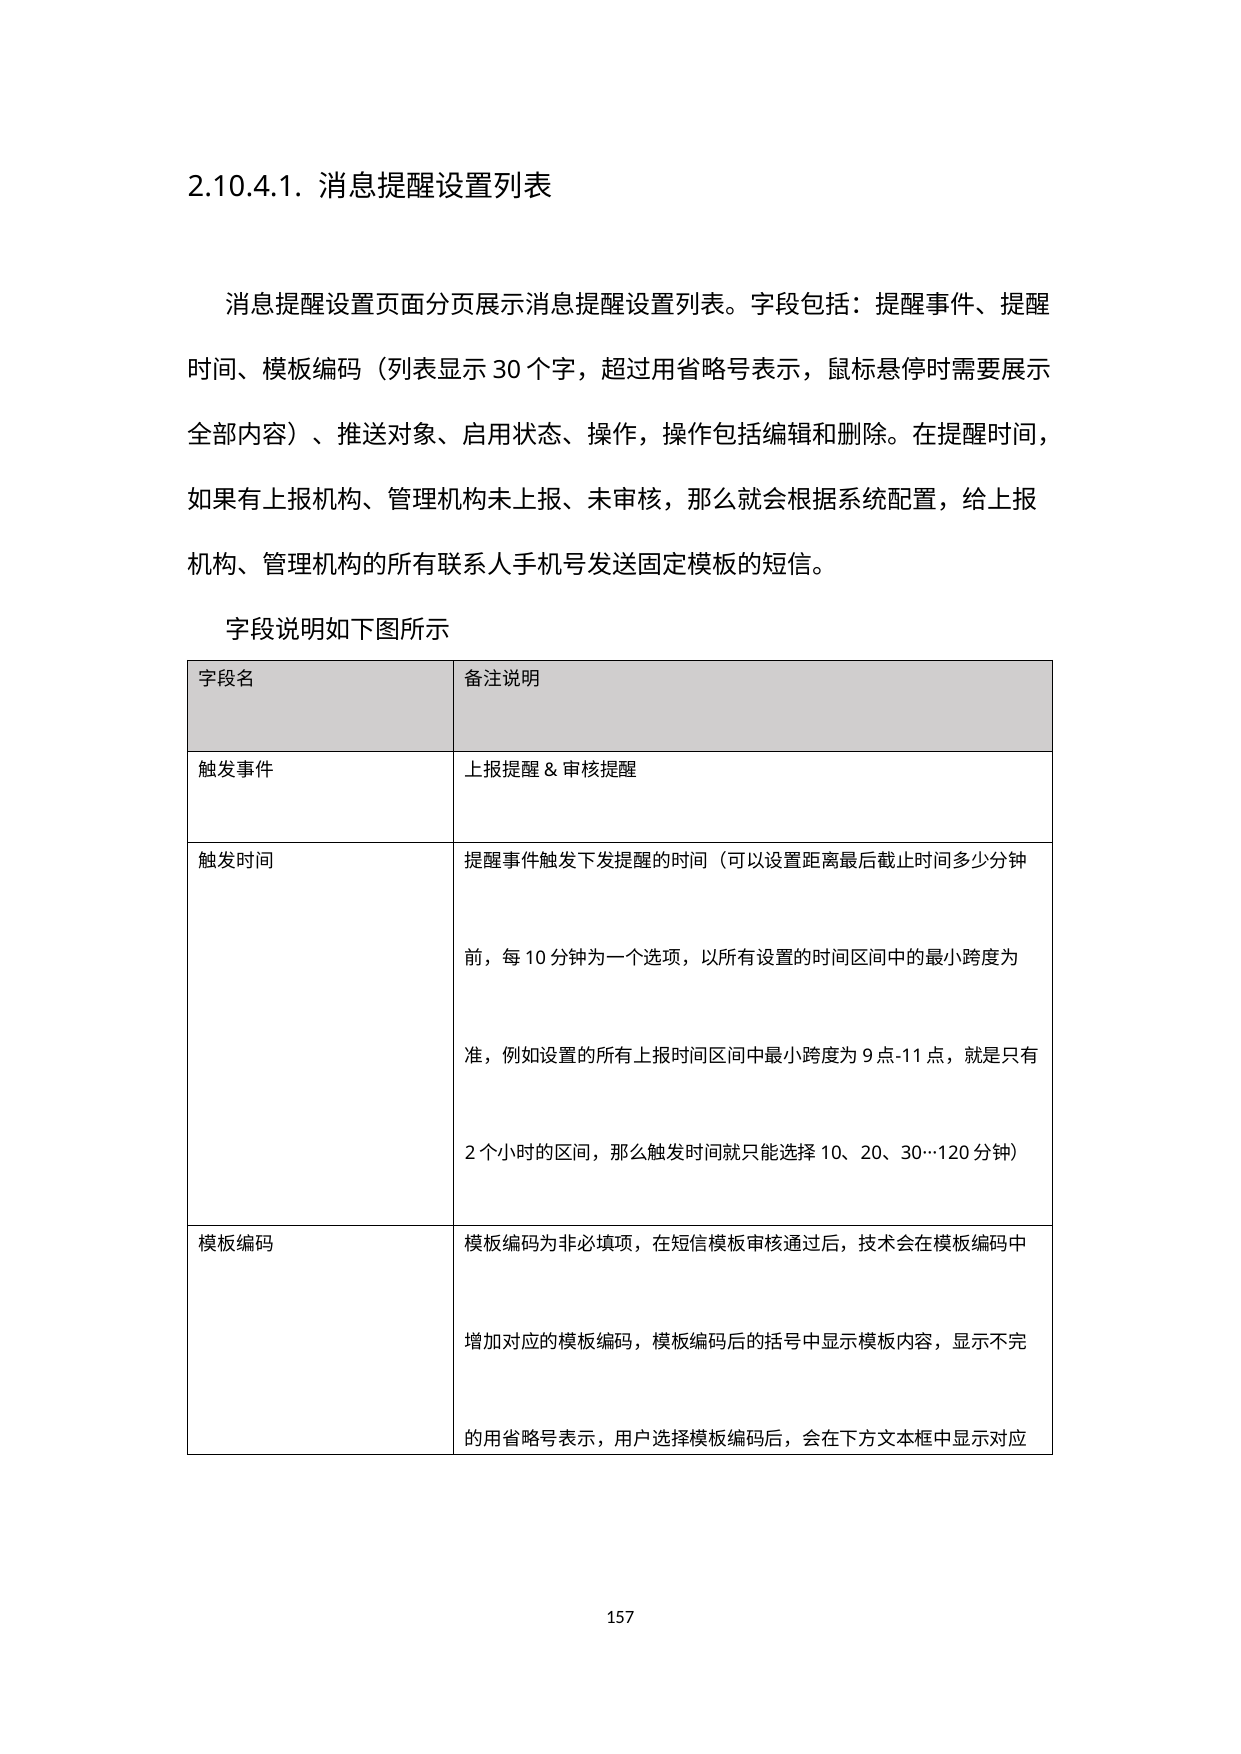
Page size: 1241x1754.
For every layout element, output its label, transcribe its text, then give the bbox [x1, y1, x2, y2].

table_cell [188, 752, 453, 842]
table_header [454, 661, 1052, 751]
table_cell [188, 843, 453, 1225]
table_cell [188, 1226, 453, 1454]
text 字段说明如下图所示 [187, 595, 1053, 660]
text 消息提醒设置页面分页展示消息提醒设置列表。字段包括：提醒事件、提醒时间、模板编码（列表显示30个字，超过用省略号表示，鼠标悬停时需要展示全部内容）、推送对象、启用状态、操作，操作包括编辑和删除。在提醒时间，如果有上报机构、管理机构未上报、未审核，那么就会根据系统配置，给上报机构、管理机构的所有联系人手机号发送固定模板的短信。 [187, 270, 1053, 595]
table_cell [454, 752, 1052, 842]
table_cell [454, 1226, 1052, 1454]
subtitle 消息提醒设置列表 [187, 151, 1053, 216]
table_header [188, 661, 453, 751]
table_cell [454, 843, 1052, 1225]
